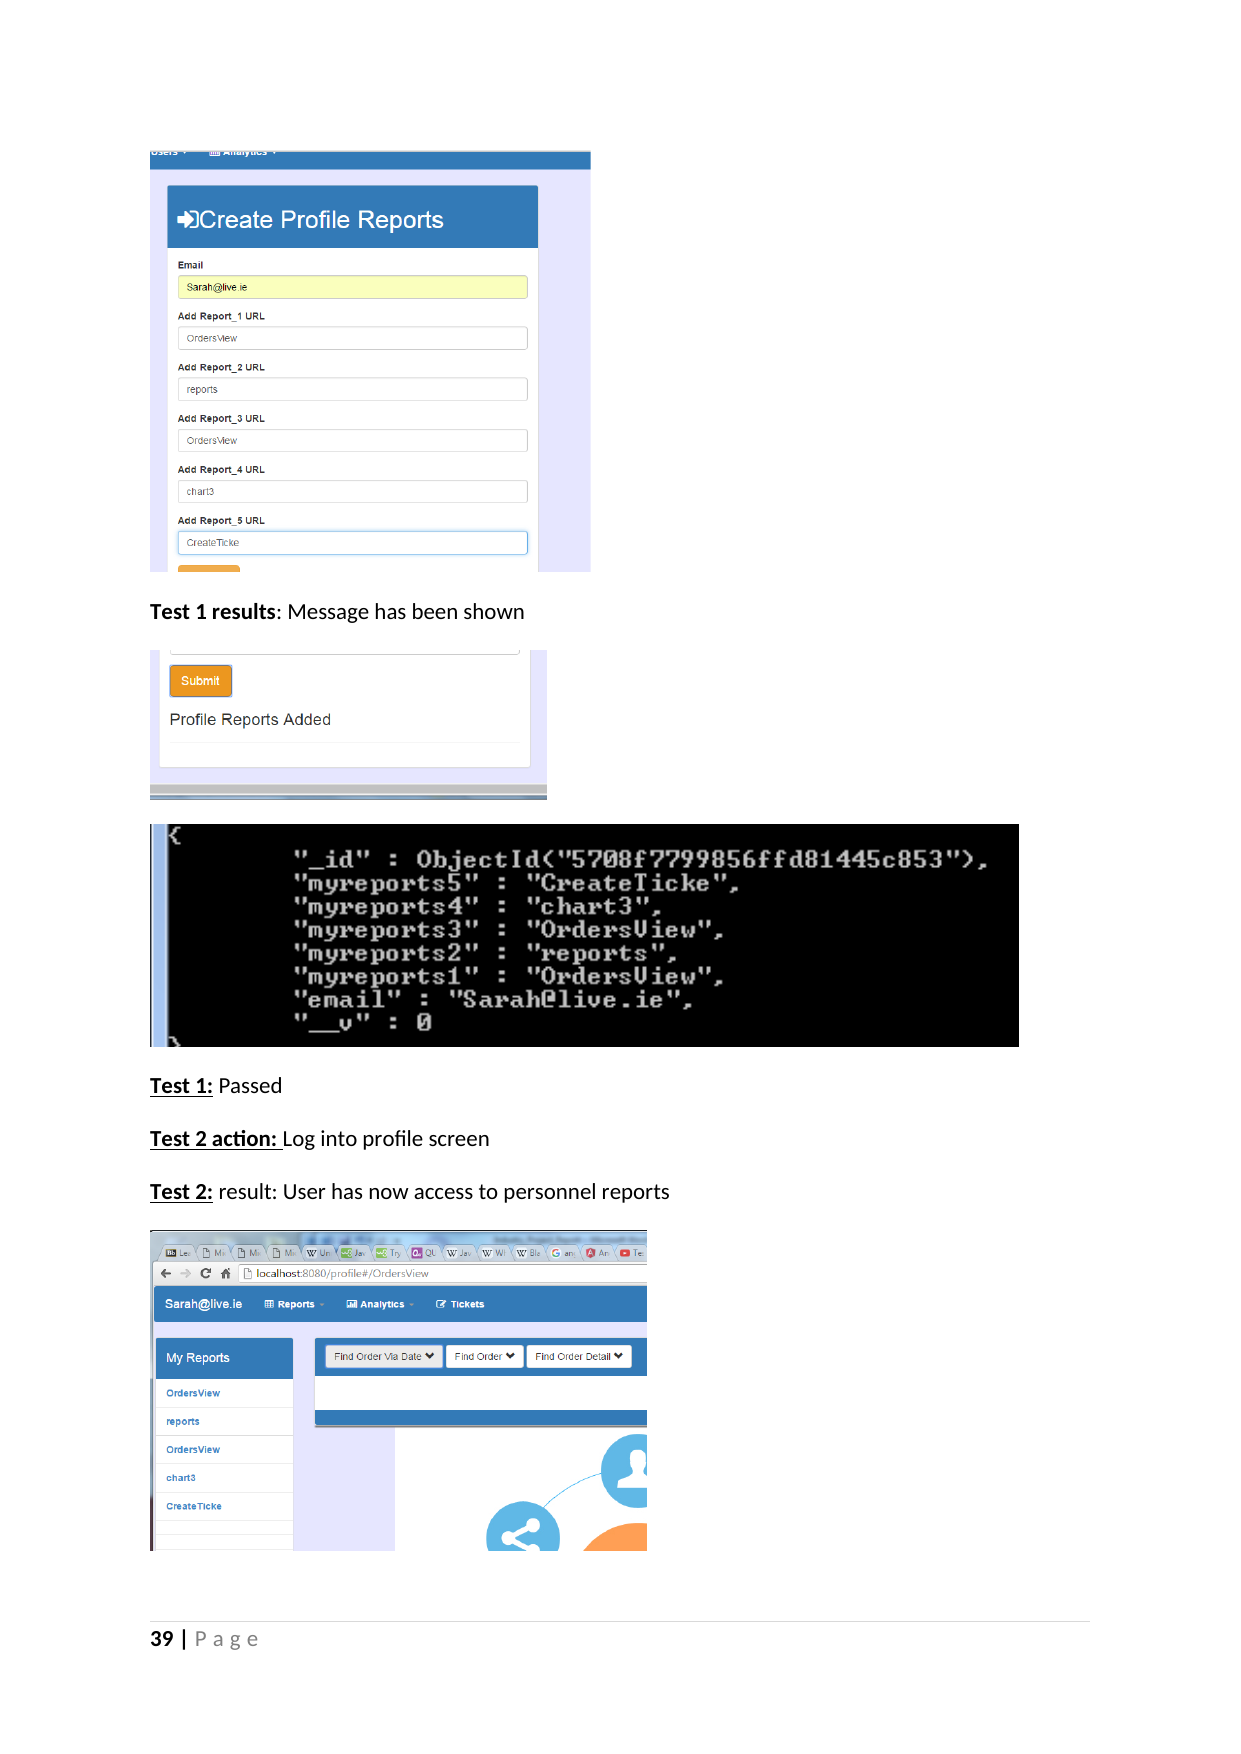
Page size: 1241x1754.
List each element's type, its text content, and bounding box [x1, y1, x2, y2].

picture [150, 650, 547, 800]
text Test 1 results: Message has been shown [150, 597, 1090, 625]
picture [150, 824, 1019, 1047]
picture [150, 1230, 647, 1551]
text Test 2: result: User has now access to personnel reports [150, 1177, 1090, 1206]
text Test 1: Passed [150, 1071, 1090, 1099]
picture [150, 150, 591, 572]
text Test 2 action: Log into profile screen [150, 1124, 1090, 1152]
